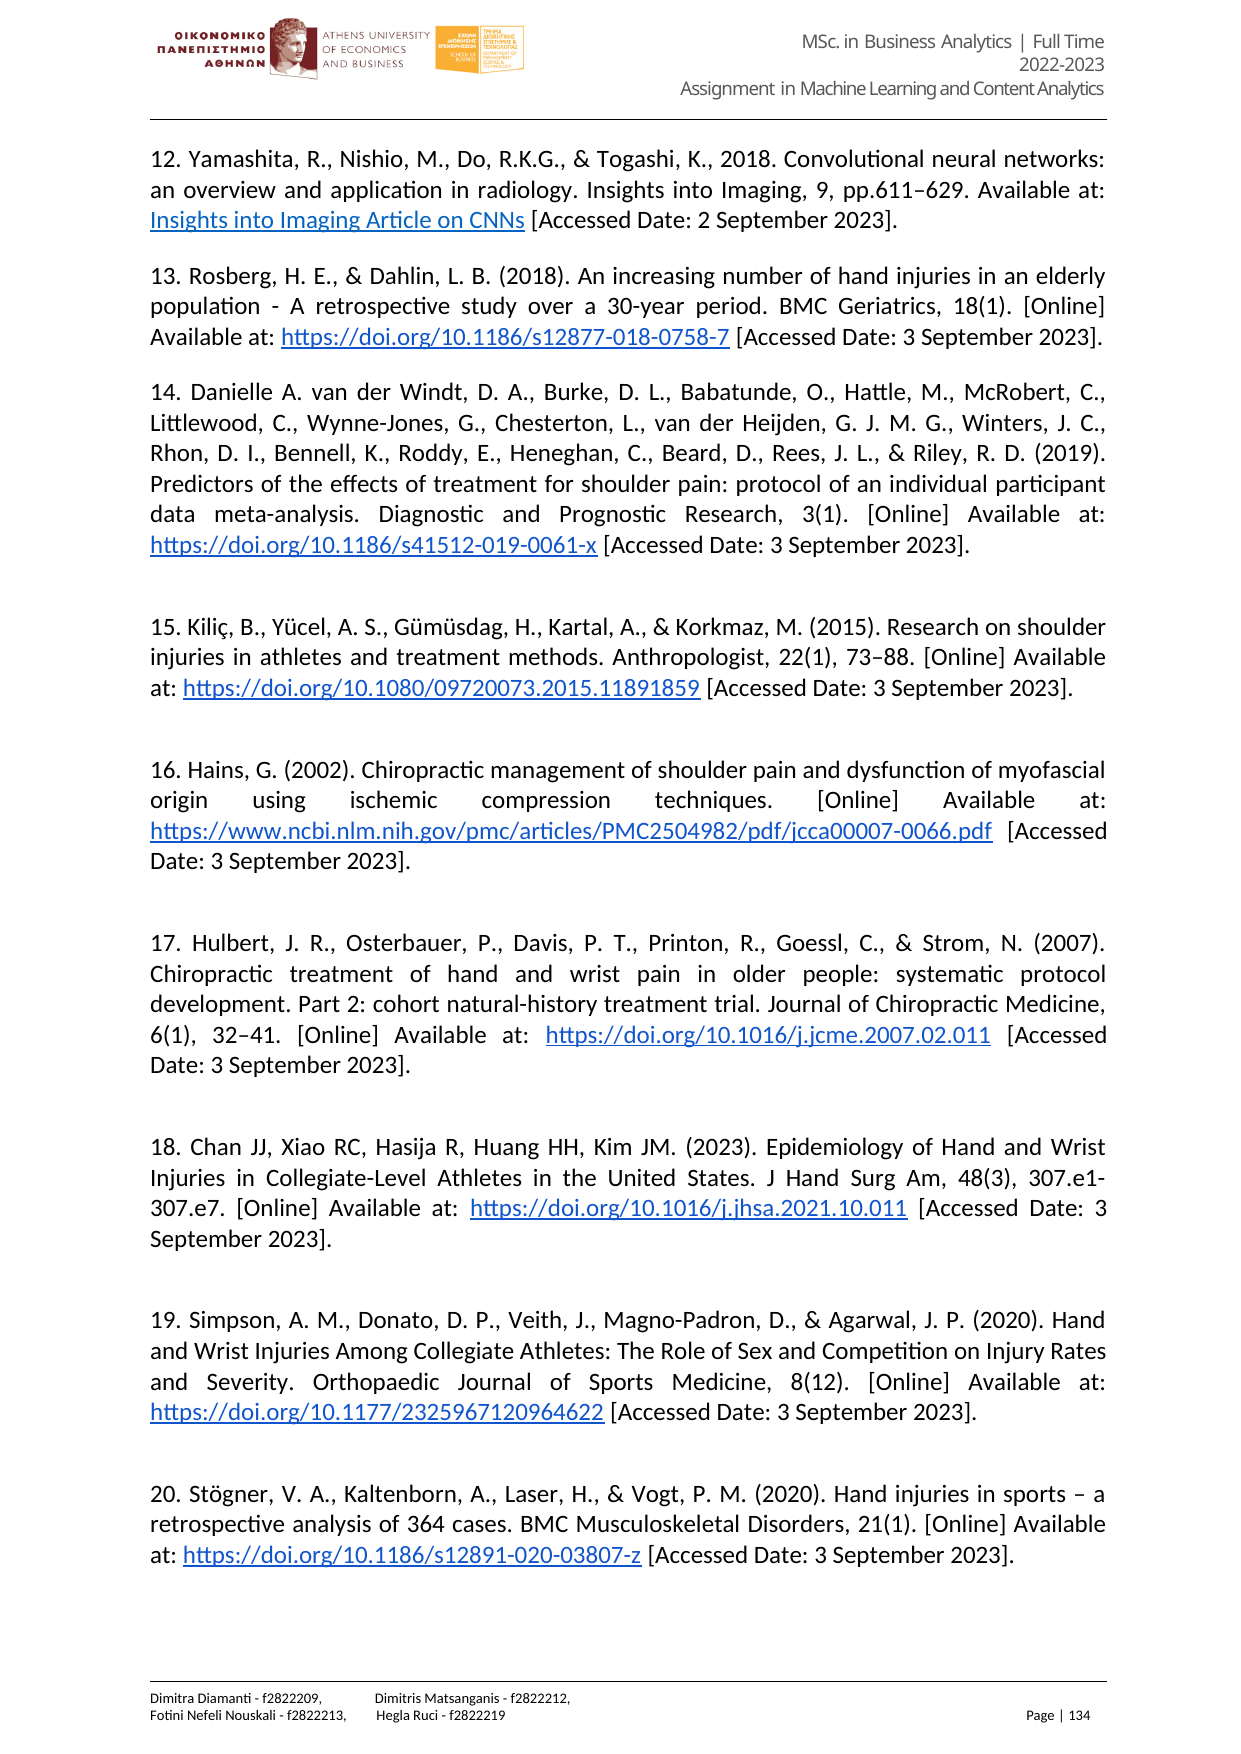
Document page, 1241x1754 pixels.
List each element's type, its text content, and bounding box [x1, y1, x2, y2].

text 19. Simpson, A. M., Donato, D. P., Veith, J., Magno-Padron, D., & Agarwal, J. P. (2020). Hand and Wrist Injuries Among Collegiate Athletes: The Role of Sex and Competition on Injury Rates and Severity. Orthopaedic Journal of Sports Medicine, 8(12). [Online] Available at: https://doi.org/10.1177/2325967120964622 [Accessed Date: 3 September 2023]. [150, 1305, 1107, 1427]
text 12. Yamashita, R., Nishio, M., Do, R.K.G., & Togashi, K., 2018. Convolutional neural networks: an overview and application in radiology. Insights into Imaging, 9, pp.611–629. Available at: Insights into Imaging Article on CNNs [Accessed Date: 2 September 2023]. [150, 143, 1107, 235]
text 13. Rosberg, H. E., & Dahlin, L. B. (2018). An increasing number of hand injuries in an elderly population - A retrospective study over a 30-year period. BMC Geriatrics, 18(1). [Online] Available at: https://doi.org/10.1186/s12877-018-0758-7 [Accessed Date: 3 September 2023]. [150, 260, 1107, 351]
text 17. Hulbert, J. R., Osterbauer, P., Davis, P. T., Printon, R., Goessl, C., & Strom, N. (2007). Chiropractic treatment of hand and wrist pain in older people: systematic protocol development. Part 2: cohort natural-history treatment trial. Journal of Chiropractic Medicine, 6(1), 32–41. [Online] Available at: https://doi.org/10.1016/j.jcme.2007.02.011 [Accessed Date: 3 September 2023]. [150, 927, 1107, 1080]
text 20. Stögner, V. A., Kaltenborn, A., Laser, H., & Vogt, P. M. (2020). Hand injuries in sports – a retrospective analysis of 364 cases. BMC Musculoskeletal Disorders, 21(1). [Online] Available at: https://doi.org/10.1186/s12891-020-03807-z [Accessed Date: 3 September 2023]. [150, 1478, 1107, 1570]
text 14. Danielle A. van der Windt, D. A., Burke, D. L., Babatunde, O., Hattle, M., McRobert, C., Littlewood, C., Wynne-Jones, G., Chesterton, L., van der Heijden, G. J. M. G., Winters, J. C., Rhon, D. I., Bennell, K., Roddy, E., Heneghan, C., Beard, D., Rees, J. L., & Riley, R. D. (2019). Predictors of the effects of treatment for shoulder pain: protocol of an individual participant data meta-analysis. Diagnostic and Prognostic Research, 3(1). [Online] Available at: https://doi.org/10.1186/s41512-019-0061-x [Accessed Date: 3 September 2023]. [150, 376, 1107, 559]
picture [151, 17, 526, 82]
text 18. Chan JJ, Xiao RC, Hasija R, Huang HH, Kim JM. (2023). Epidemiology of Hand and Wrist Injuries in Collegiate-Level Athletes in the United States. J Hand Surg Am, 48(3), 307.e1-307.e7. [Online] Available at: https://doi.org/10.1016/j.jhsa.2021.10.011 [Accessed Date: 3 September 2023]. [150, 1131, 1107, 1253]
text 15. Kiliç, B., Yücel, A. S., Gümüsdag, H., Kartal, A., & Korkmaz, M. (2015). Research on shoulder injuries in athletes and treatment methods. Anthropologist, 22(1), 73–88. [Online] Available at: https://doi.org/10.1080/09720073.2015.11891859 [Accessed Date: 3 September 2023]. [150, 611, 1107, 702]
text 16. Hains, G. (2002). Chiropractic management of shoulder pain and dysfunction of myofascial origin using ischemic compression techniques. [Online] Available at: https://www.ncbi.nlm.nih.gov/pmc/articles/PMC2504982/pdf/jcca00007-0066.pdf [Accessed Date: 3 September 2023]. [150, 754, 1107, 876]
